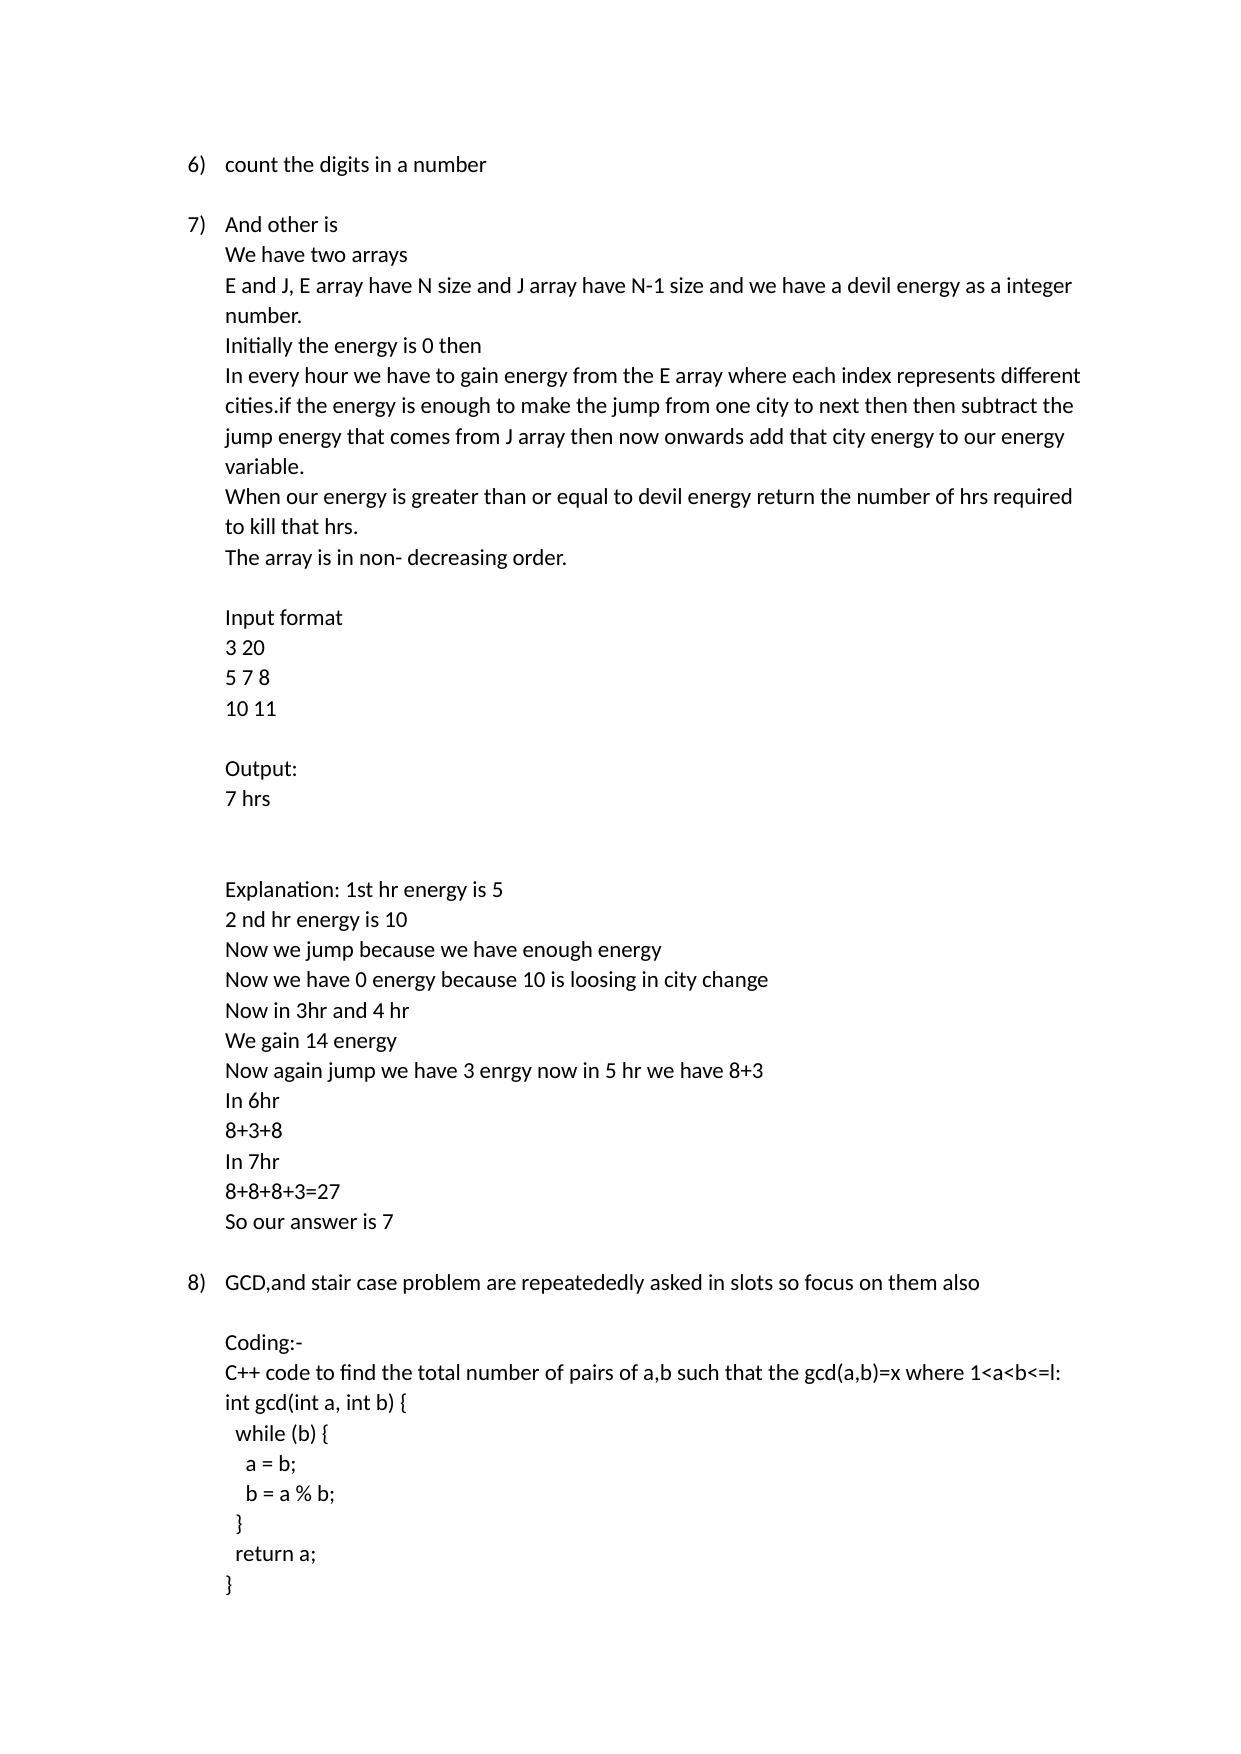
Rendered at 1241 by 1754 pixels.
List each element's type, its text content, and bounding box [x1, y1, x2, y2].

list } [225, 1570, 1090, 1598]
list Coding:- [225, 1328, 1090, 1356]
list C++ code to find the total number of pairs of a,b such that the gcd(a,b)=x where 1<a<b<=l: [225, 1358, 1090, 1386]
list a = b; [225, 1449, 1090, 1477]
list count the digits in a number [187, 150, 1090, 178]
list And other is We have two arrays E and J, E array have N size and J array have N-1 size and we have a devil energy as a integer number. Initially the energy is 0 then In every hour we have to gain energy from the E array where each index represents different cities.if the energy is enough to make the jump from one city to next then then subtract the jump energy that comes from J array then now onwards add that city energy to our energy variable. When our energy is greater than or equal to devil energy return the number of hrs required to kill that hrs. The array is in non- decreasing order. Input format 3 20 5 7 8 10 11 Output: 7 hrs Explanation: 1st hr energy is 5 2 nd hr energy is 10 Now we jump because we have enough energy Now we have 0 energy because 10 is loosing in city change Now in 3hr and 4 hr We gain 14 energy Now again jump we have 3 enrgy now in 5 hr we have 8+3 In 6hr 8+3+8 In 7hr 8+8+8+3=27 So our answer is 7 [187, 210, 1090, 1235]
list b = a % b; [225, 1479, 1090, 1507]
list return a; [225, 1539, 1090, 1568]
list } [225, 1509, 1090, 1537]
list GCD,and stair case problem are repeatededly asked in slots so focus on them also [187, 1268, 1090, 1296]
list while (b) { [225, 1419, 1090, 1447]
list int gcd(int a, int b) { [225, 1388, 1090, 1417]
